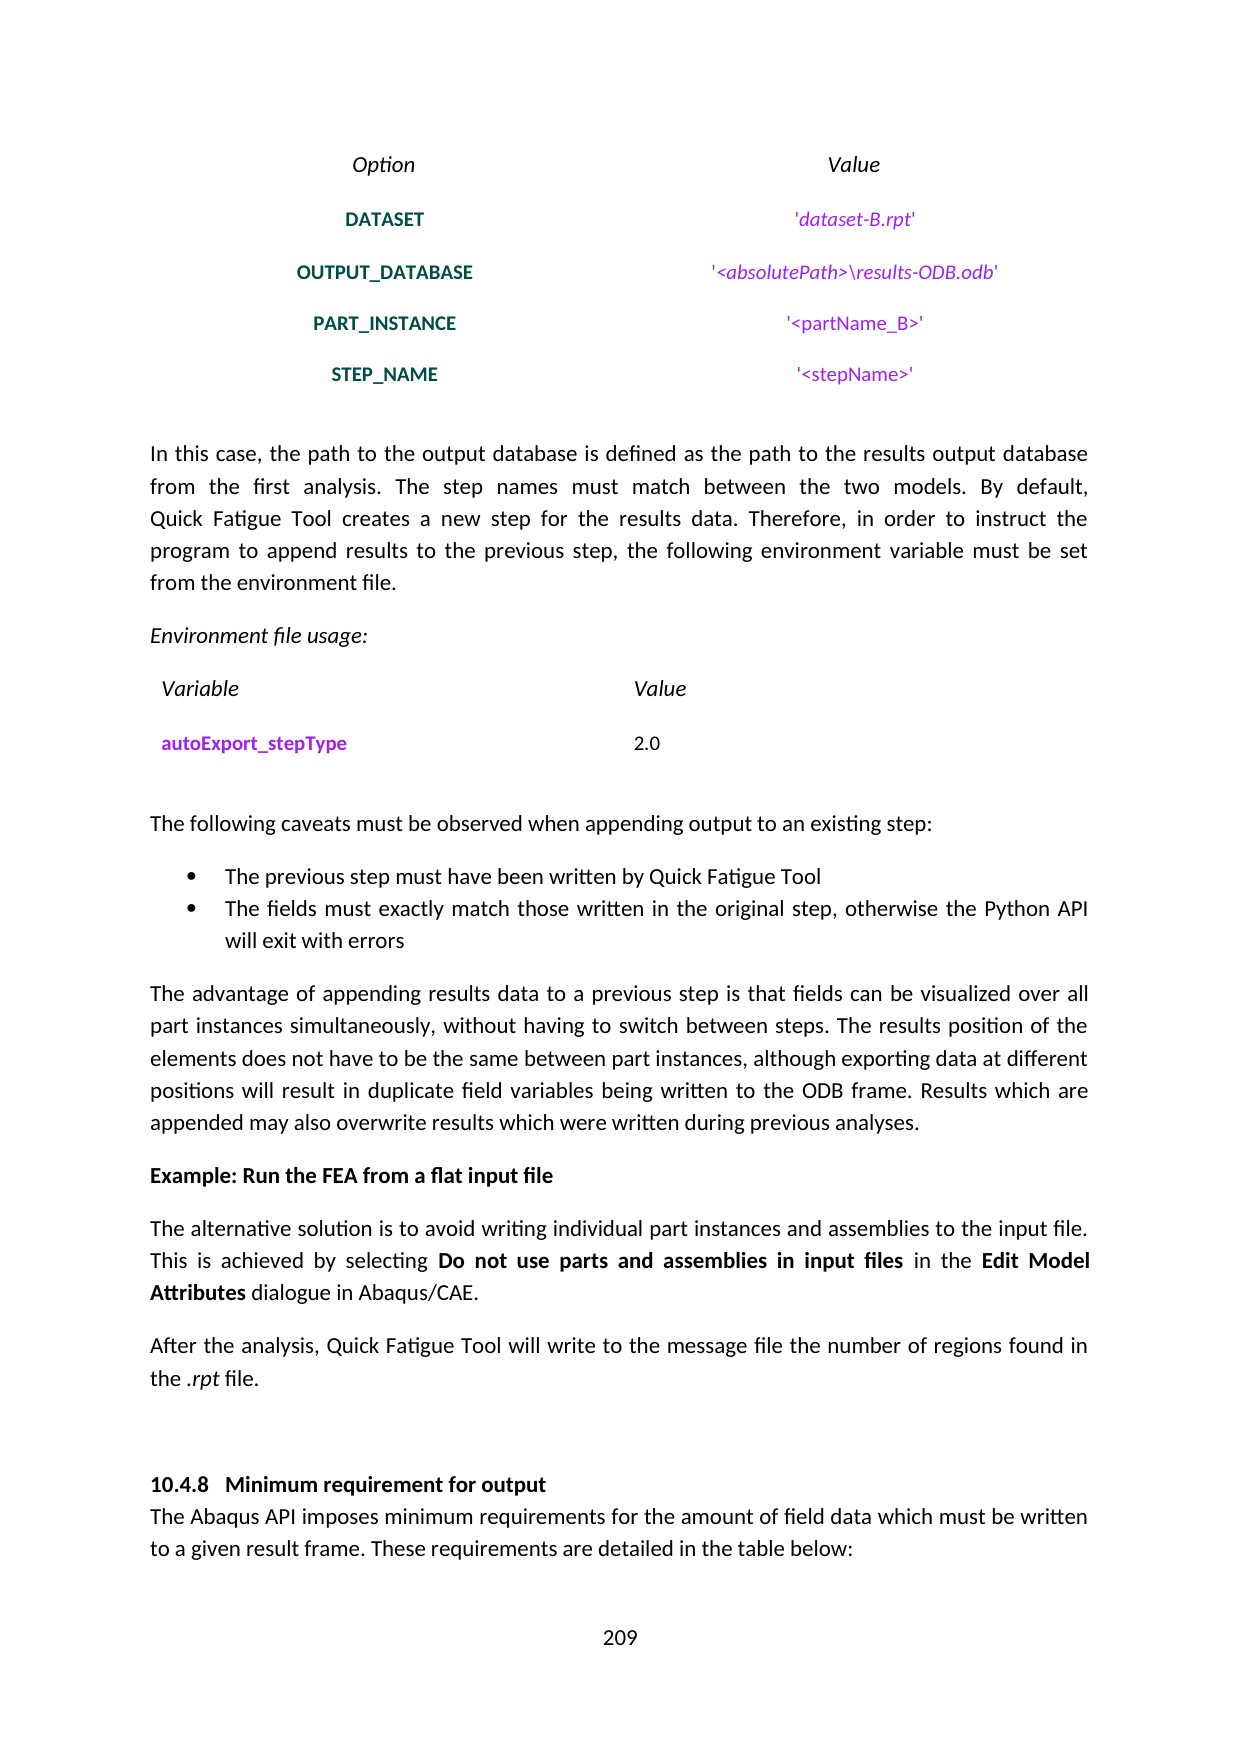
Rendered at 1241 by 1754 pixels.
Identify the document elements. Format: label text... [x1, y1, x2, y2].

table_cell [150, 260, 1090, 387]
list The previous step must have been written by Quick Fatigue Tool [187, 862, 1090, 890]
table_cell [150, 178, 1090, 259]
subtitle 10.4.8 Minimum requirement for output [150, 1470, 1090, 1498]
text In this case, the path to the output database is defined as the path to the results output database from the first analysis. The step names must match between the two models. By default, Quick Fatigue Tool creates a new step for the results data. Therefore, in order to instruct the program to append results to the previous step, the following environment variable must be set from the environment file. [150, 439, 1090, 596]
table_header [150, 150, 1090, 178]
text After the analysis, Quick Fatigue Tool will write to the message file the number of regions found in the .rpt file. [150, 1331, 1090, 1392]
text The alternative solution is to avoid writing individual part instances and assemblies to the input file. This is achieved by selecting Do not use parts and assemblies in input files in the Edit Model Attributes dialogue in Abaqus/CAE. [150, 1214, 1090, 1306]
text The Abaqus API imposes minimum requirements for the amount of field data which must be written to a given result frame. These requirements are detailed in the table below: [150, 1502, 1090, 1562]
text Example: Run the FEA from a flat input file [150, 1161, 1090, 1189]
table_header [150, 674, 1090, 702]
text The following caveats must be observed when appending output to an existing step: [150, 809, 1090, 837]
text Environment file usage: [150, 621, 1090, 649]
list The fields must exactly match those written in the original step, otherwise the Python API will exit with errors [187, 894, 1090, 954]
text The advantage of appending results data to a previous step is that fields can be visualized over all part instances simultaneously, without having to switch between steps. The results position of the elements does not have to be the same between part instances, although exporting data at different positions will result in duplicate field variables being written to the ODB frame. Results which are appended may also overwrite results which were written during previous analyses. [150, 979, 1090, 1136]
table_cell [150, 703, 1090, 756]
